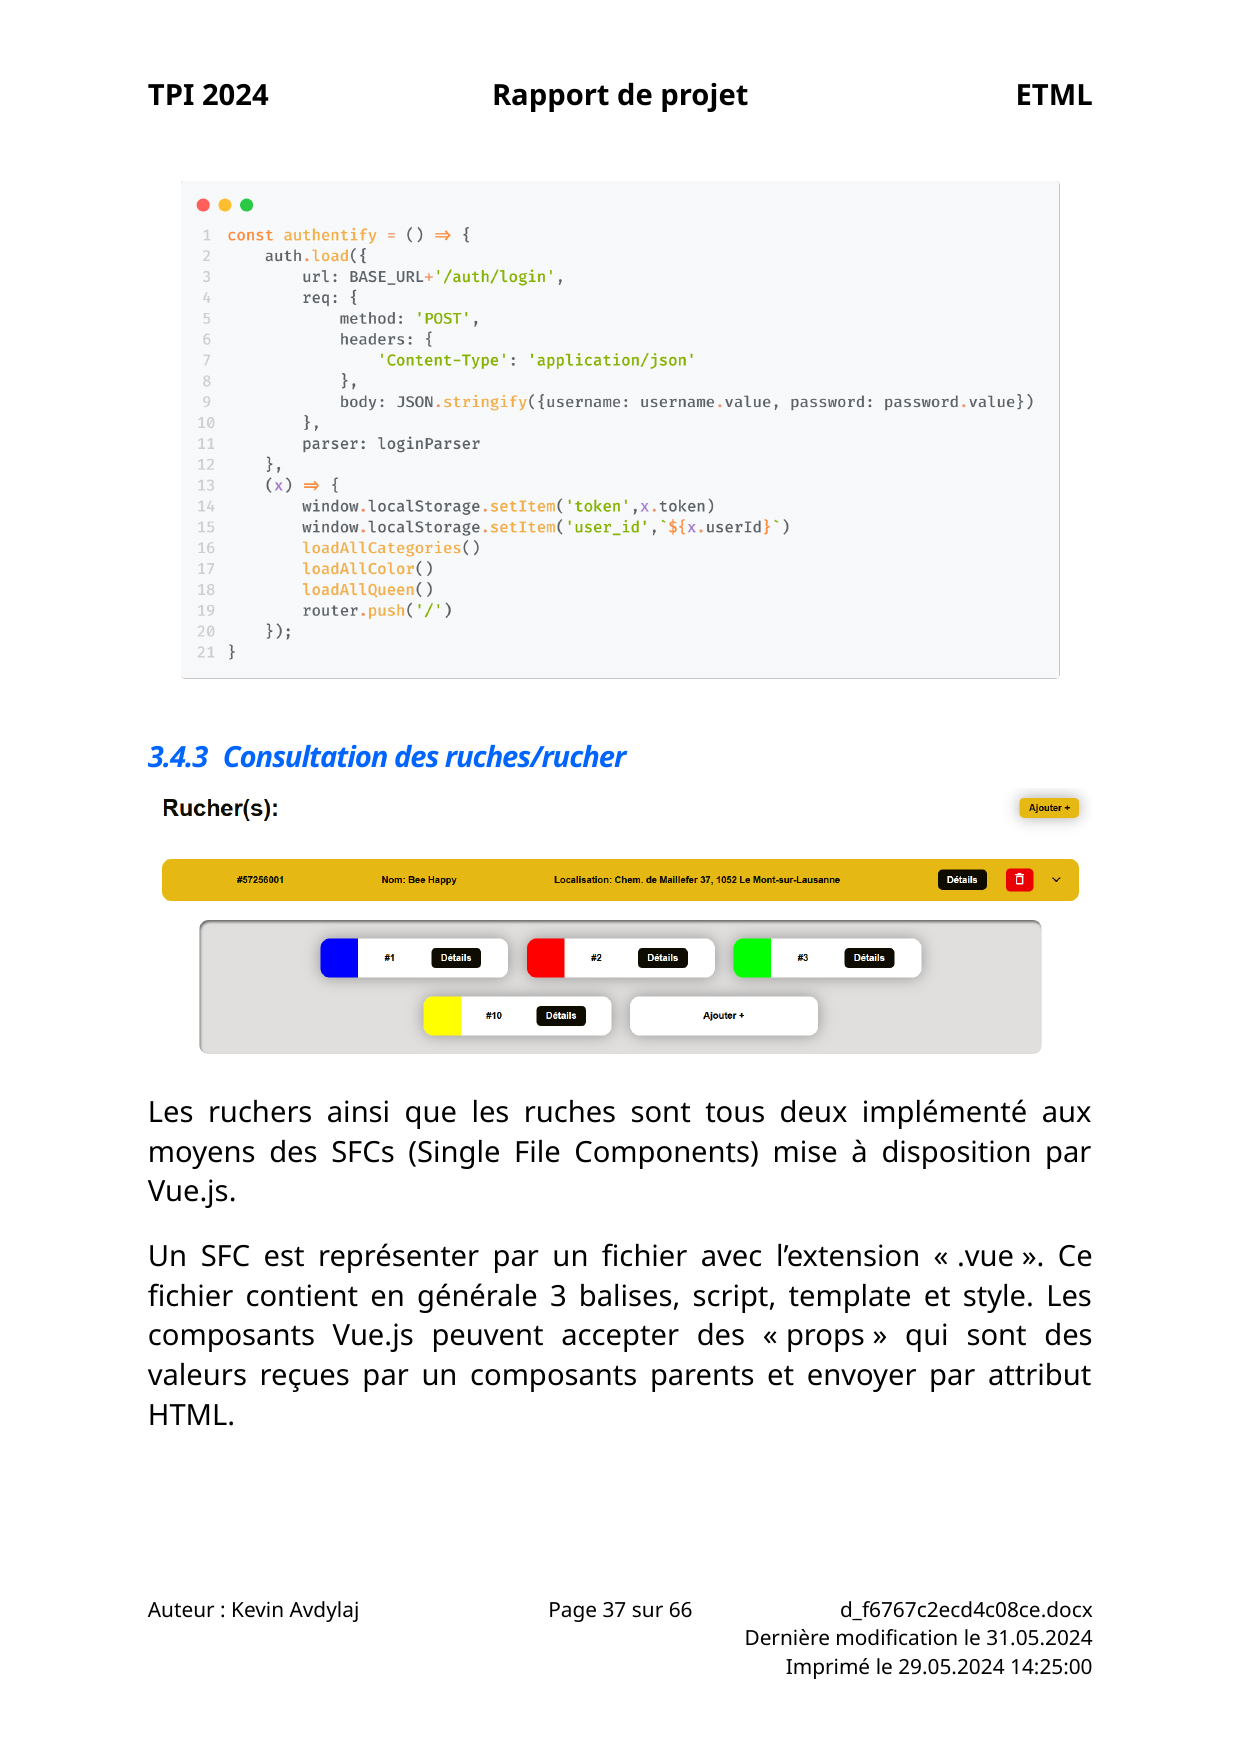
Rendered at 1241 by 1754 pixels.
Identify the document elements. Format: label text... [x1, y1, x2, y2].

picture [147, 788, 1093, 1064]
text Un SFC est représenter par un fichier avec l’extension « .vue ». Ce fichier contient en générale 3 balises, script, template et style. Les composants Vue.js peuvent accepter des « props » qui sont des valeurs reçues par un composants parents et envoyer par attribut HTML. [148, 1235, 1093, 1434]
text Les ruchers ainsi que les ruches sont tous deux implémenté aux moyens des SFCs (Single File Components) mise à disposition par Vue.js. [148, 1091, 1093, 1210]
picture [147, 147, 1093, 712]
subtitle Consultation des ruches/rucher [148, 737, 1093, 776]
